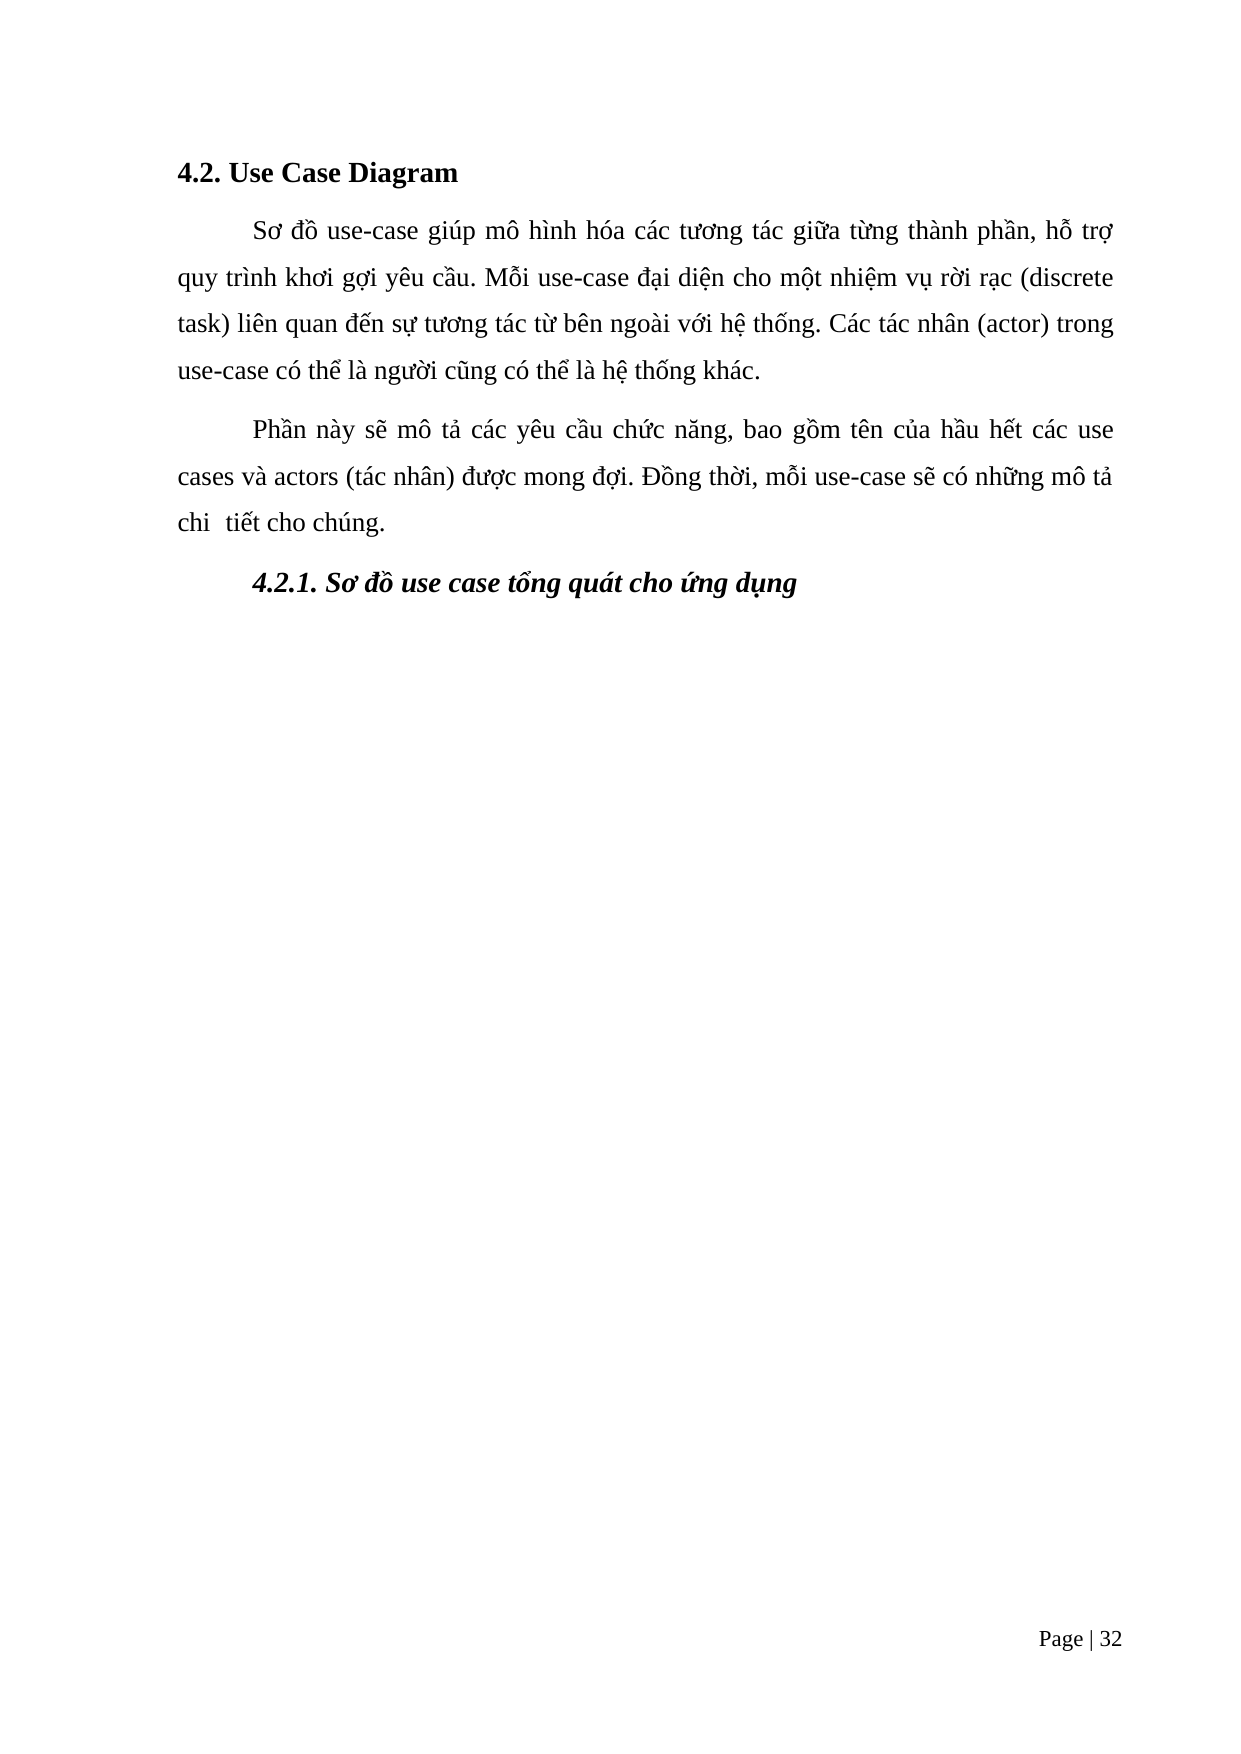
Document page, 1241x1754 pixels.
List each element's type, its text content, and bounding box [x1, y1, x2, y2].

text Sơ đồ use-case giúp mô hình hóa các tương tác giữa từng thành phần, hỗ trợ quy trình khơi gợi yêu cầu. Mỗi use-case đại diện cho một nhiệm vụ rời rạc (discrete task) liên quan đến sự tương tác từ bên ngoài với hệ thống. Các tác nhân (actor) trong use-case có thể là người cũng có thể là hệ thống khác. [177, 214, 1114, 385]
subtitle 4.2. Use Case Diagram [177, 156, 1122, 189]
text Phần này sẽ mô tả các yêu cầu chức năng, bao gồm tên của hầu hết các use cases và actors (tác nhân) được mong đợi. Đồng thời, mỗi use-case sẽ có những mô tả chi tiết cho chúng. [177, 413, 1114, 538]
text 4.2.1. Sơ đồ use case tổng quát cho ứng dụng [177, 565, 1114, 599]
